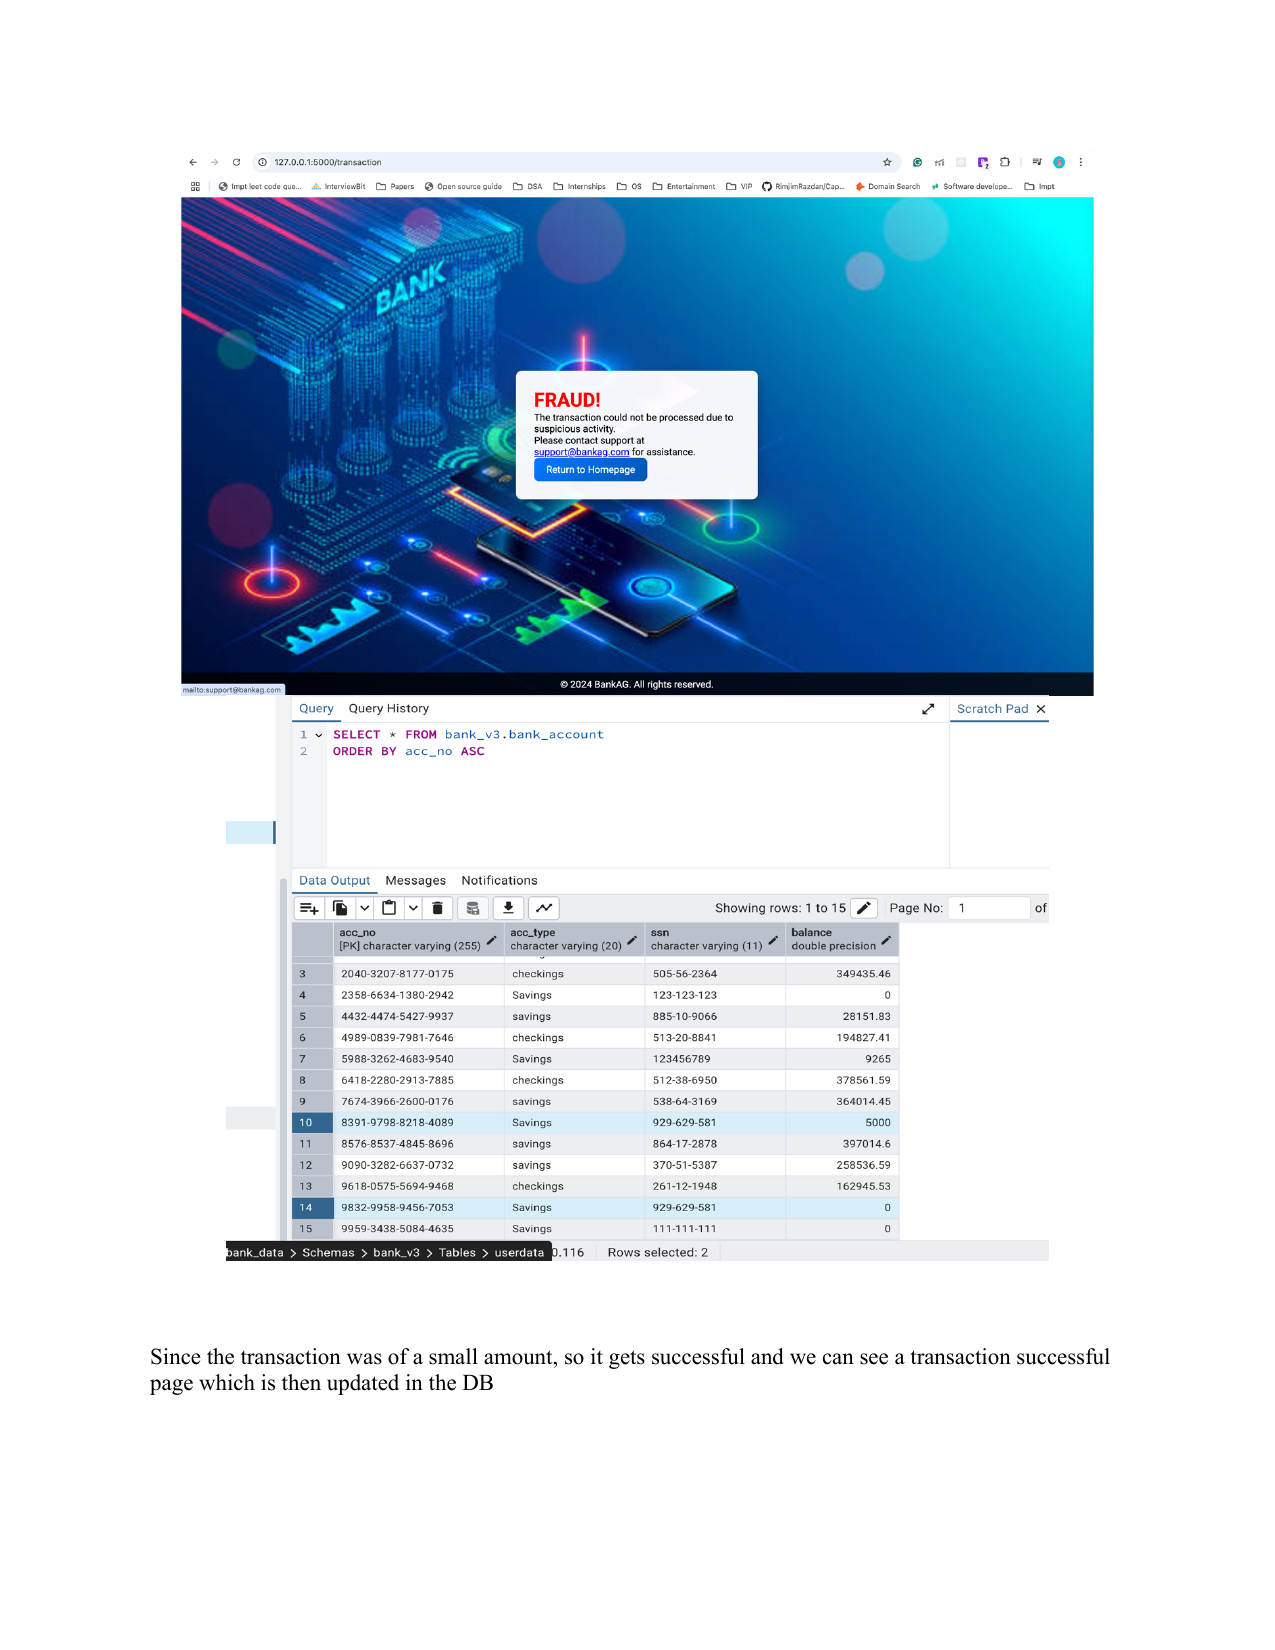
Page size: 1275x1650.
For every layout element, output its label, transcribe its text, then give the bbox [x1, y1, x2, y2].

picture [181, 150, 1094, 1261]
text Since the transaction was of a small amount, so it gets successful and we can see a transaction successful page which is then updated in the DB [150, 1344, 1125, 1395]
